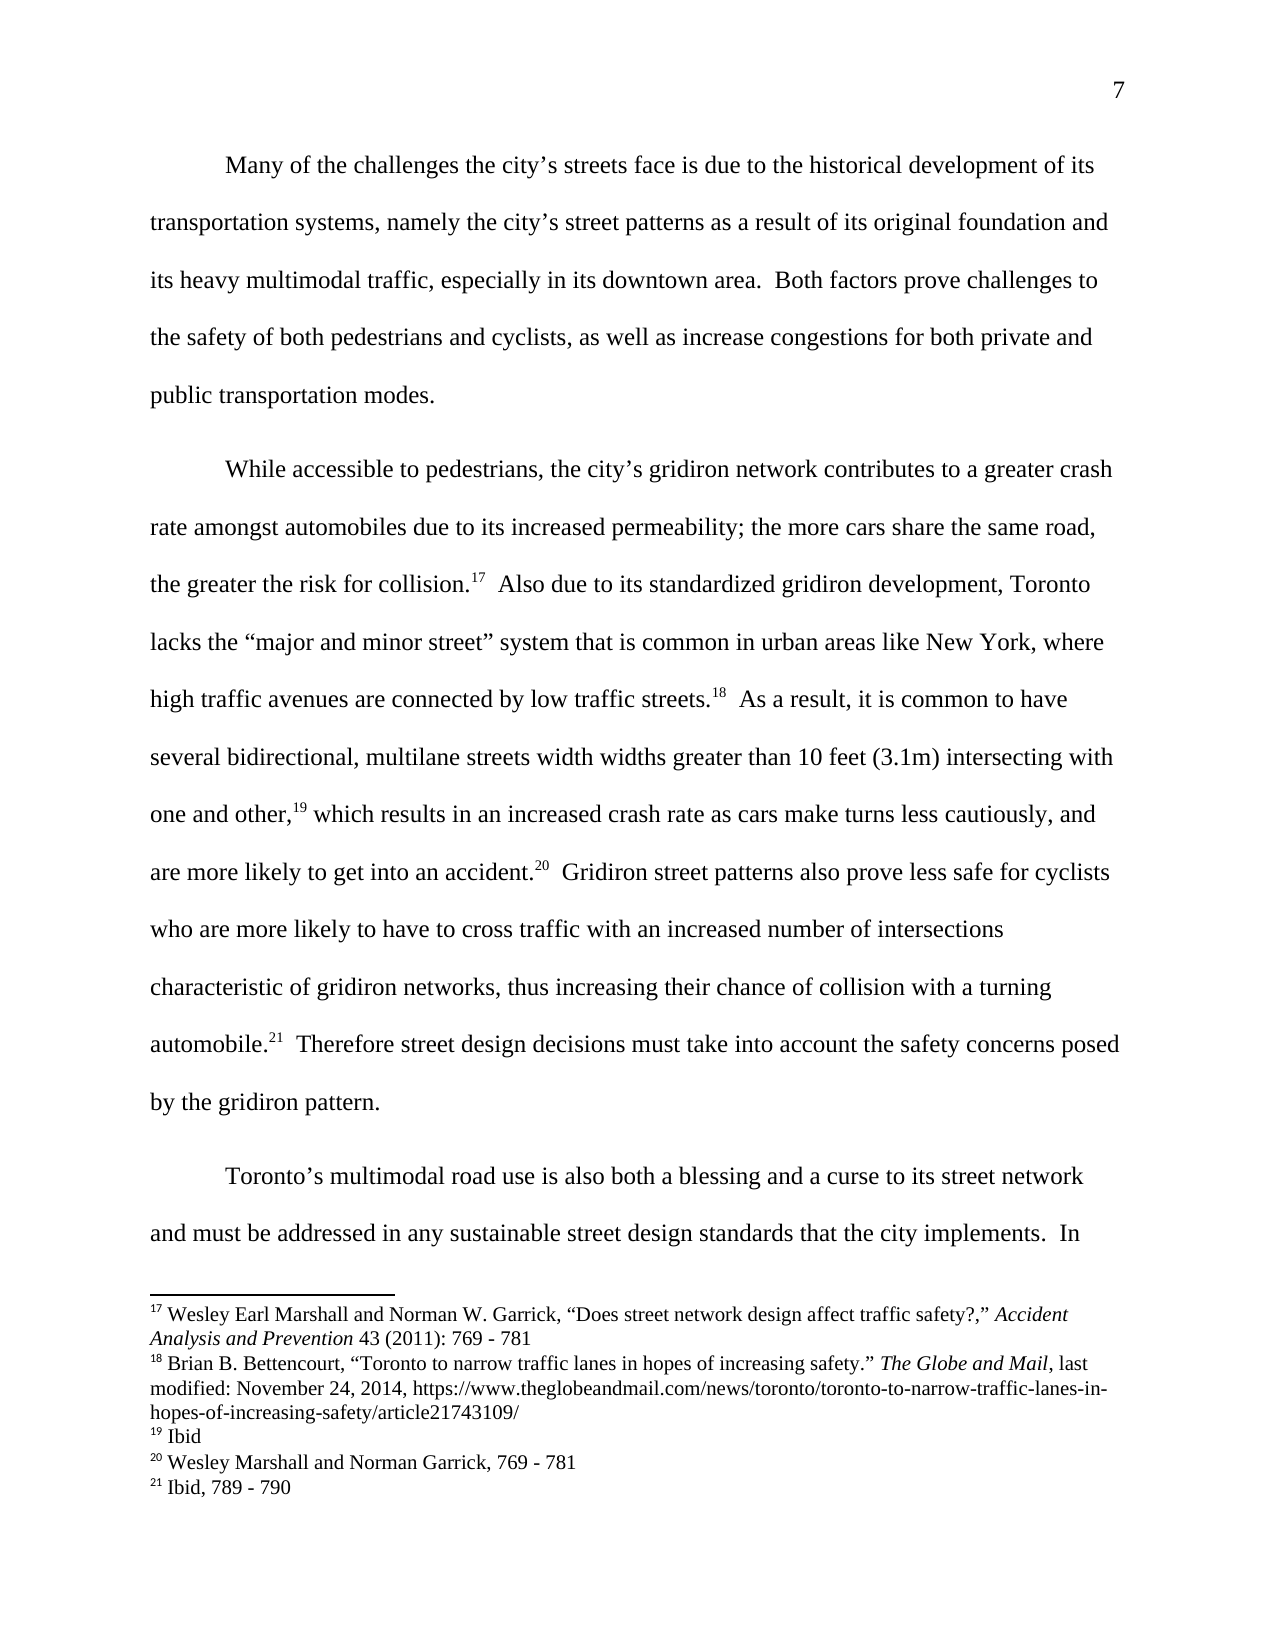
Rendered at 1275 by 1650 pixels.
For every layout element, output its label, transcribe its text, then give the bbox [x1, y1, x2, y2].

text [150, 1161, 1125, 1247]
text While accessible to pedestrians, the city’s gridiron network contributes to a greater crash rate amongst automobiles due to its increased permeability; the more cars share the same road, the greater the risk for collision. Also due to its standardized gridiron development, Toronto lacks the “major and minor street” system that is common in urban areas like New York, where high traffic avenues are connected by low traffic streets. As a result, it is common to have several bidirectional, multilane streets width widths greater than 10 feet (3.1m) intersecting with one and other, which results in an increased crash rate as cars make turns less cautiously, and are more likely to get into an accident. Gridiron street patterns also prove less safe for cyclists who are more likely to have to cross traffic with an increased number of intersections characteristic of gridiron networks, thus increasing their chance of collision with a turning automobile. Therefore street design decisions must take into account the safety concerns posed by the gridiron pattern. [150, 454, 1125, 1115]
text Many of the challenges the city’s streets face is due to the historical development of its transportation systems, namely the city’s street patterns as a result of its original foundation and its heavy multimodal traffic, especially in its downtown area. Both factors prove challenges to the safety of both pedestrians and cyclists, as well as increase congestions for both private and public transportation modes. [150, 150, 1125, 409]
